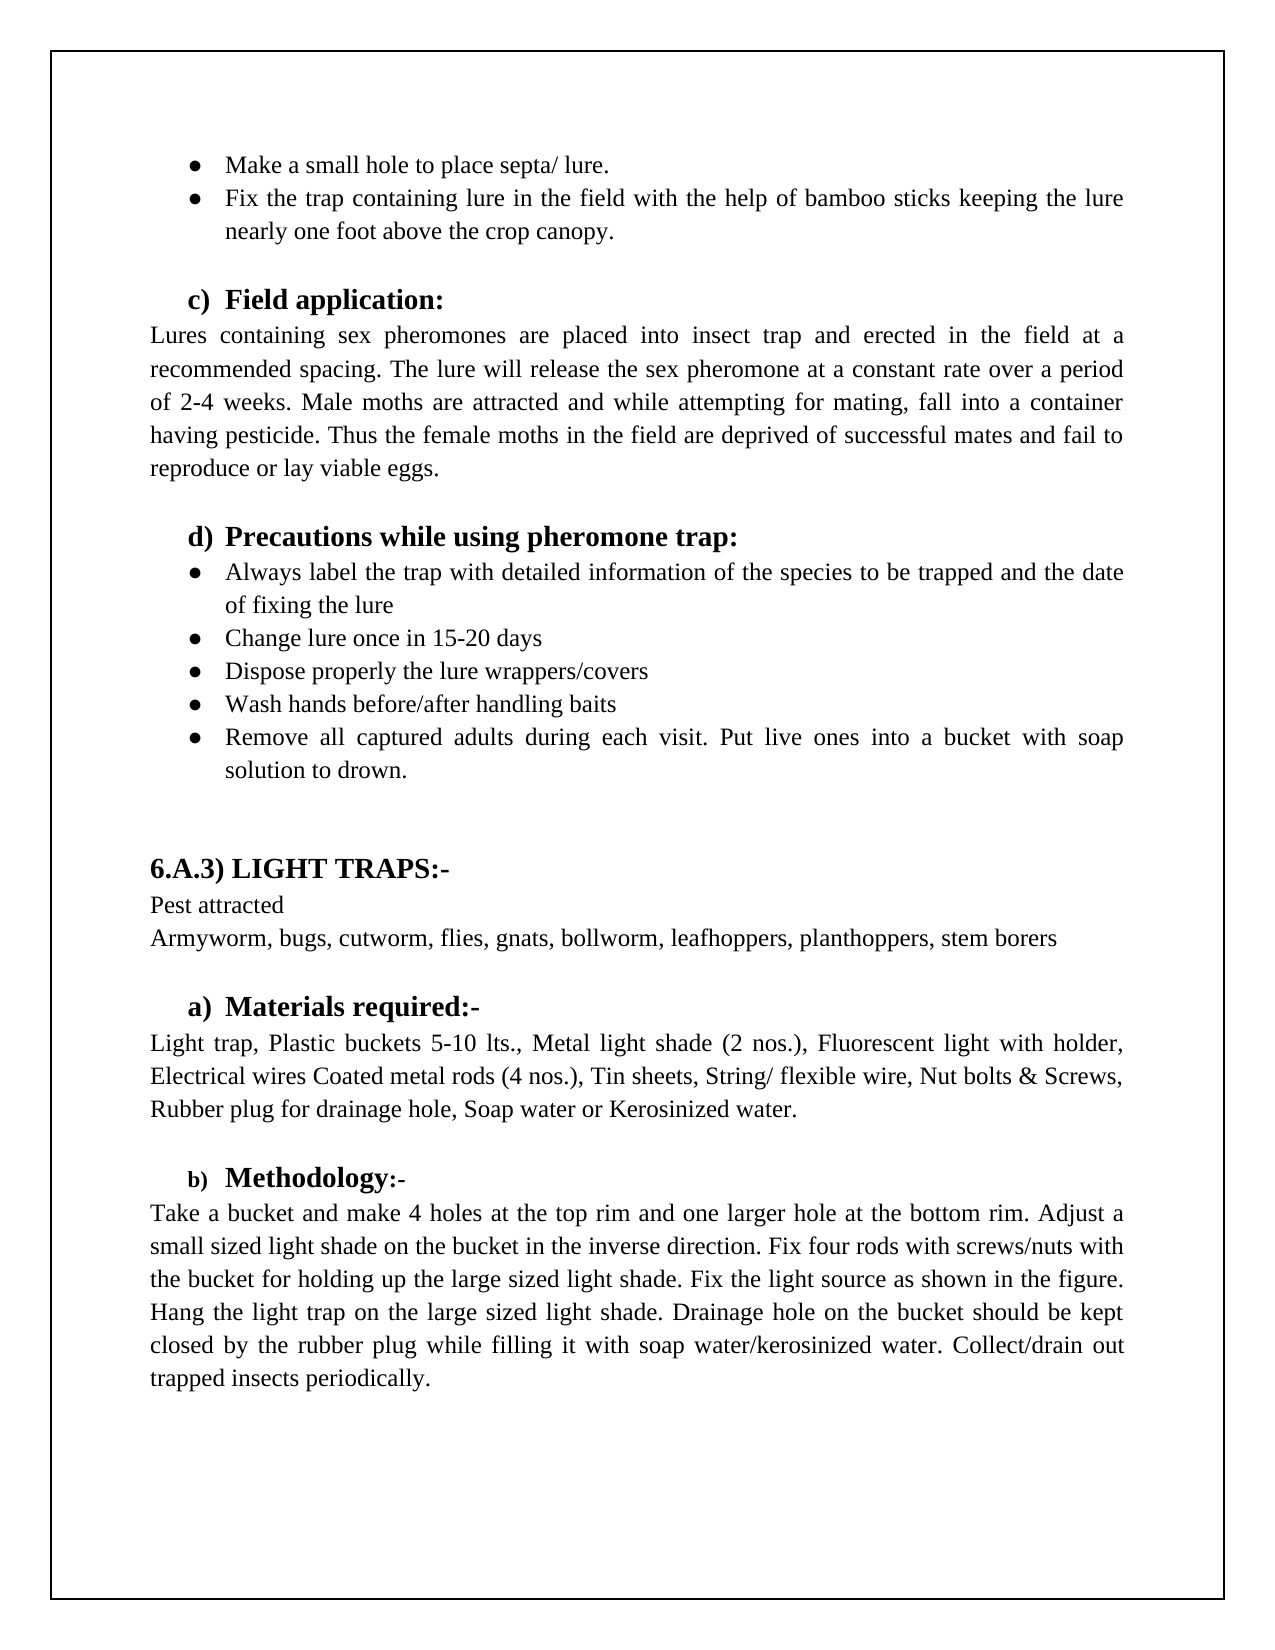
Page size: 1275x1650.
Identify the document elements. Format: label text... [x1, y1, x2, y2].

list Methodology:- [187, 1160, 1125, 1193]
list Precautions while using pheromone trap: [187, 519, 1125, 552]
list Make a small hole to place septa/ lure. [187, 150, 1125, 179]
list Fix the trap containing lure in the field with the help of bamboo sticks keeping the lure nearly one foot above the crop canopy. [187, 183, 1125, 245]
list Materials required:- [187, 989, 1125, 1023]
text Lures containing sex pheromones are placed into insect trap and erected in the field at a recommended spacing. The lure will release the sex pheromone at a constant rate over a period of 2-4 weeks. Male moths are attracted and while attempting for mating, fall into a container having pesticide. Thus the female moths in the field are deprived of successful mates and fail to reproduce or lay viable eggs. [150, 321, 1125, 481]
text 6.A.3) LIGHT TRAPS:- [150, 852, 1125, 885]
text Armyworm, bugs, cutworm, flies, gnats, bollworm, leafhoppers, planthoppers, stem borers [150, 923, 1125, 952]
list Wash hands before/after handling baits [187, 689, 1125, 718]
list Change lure once in 15-20 days [187, 623, 1125, 652]
list Always label the trap with detailed information of the species to be trapped and the date of fixing the lure [187, 557, 1125, 619]
list Remove all captured adults during each visit. Put live ones into a bucket with soap solution to drown. [187, 722, 1125, 784]
list Field application: [187, 282, 1125, 316]
text Pest attracted [150, 890, 1125, 919]
text Light trap, Plastic buckets 5-10 lts., Metal light shade (2 nos.), Fluorescent light with holder, Electrical wires Coated metal rods (4 nos.), Tin sheets, String/ flexible wire, Nut bolts & Screws, Rubber plug for drainage hole, Soap water or Kerosinized water. [150, 1028, 1125, 1123]
text Take a bucket and make 4 holes at the top rim and one larger hole at the bottom rim. Adjust a small sized light shade on the bucket in the inverse direction. Fix four rods with screws/nuts with the bucket for holding up the large sized light shade. Fix the light source as shown in the figure. Hang the light trap on the large sized light shade. Drainage hole on the bucket should be kept closed by the rubber plug while filling it with soap water/kerosinized water. Collect/drain out trapped insects periodically. [150, 1198, 1125, 1392]
list Dispose properly the lure wrappers/covers [187, 656, 1125, 685]
